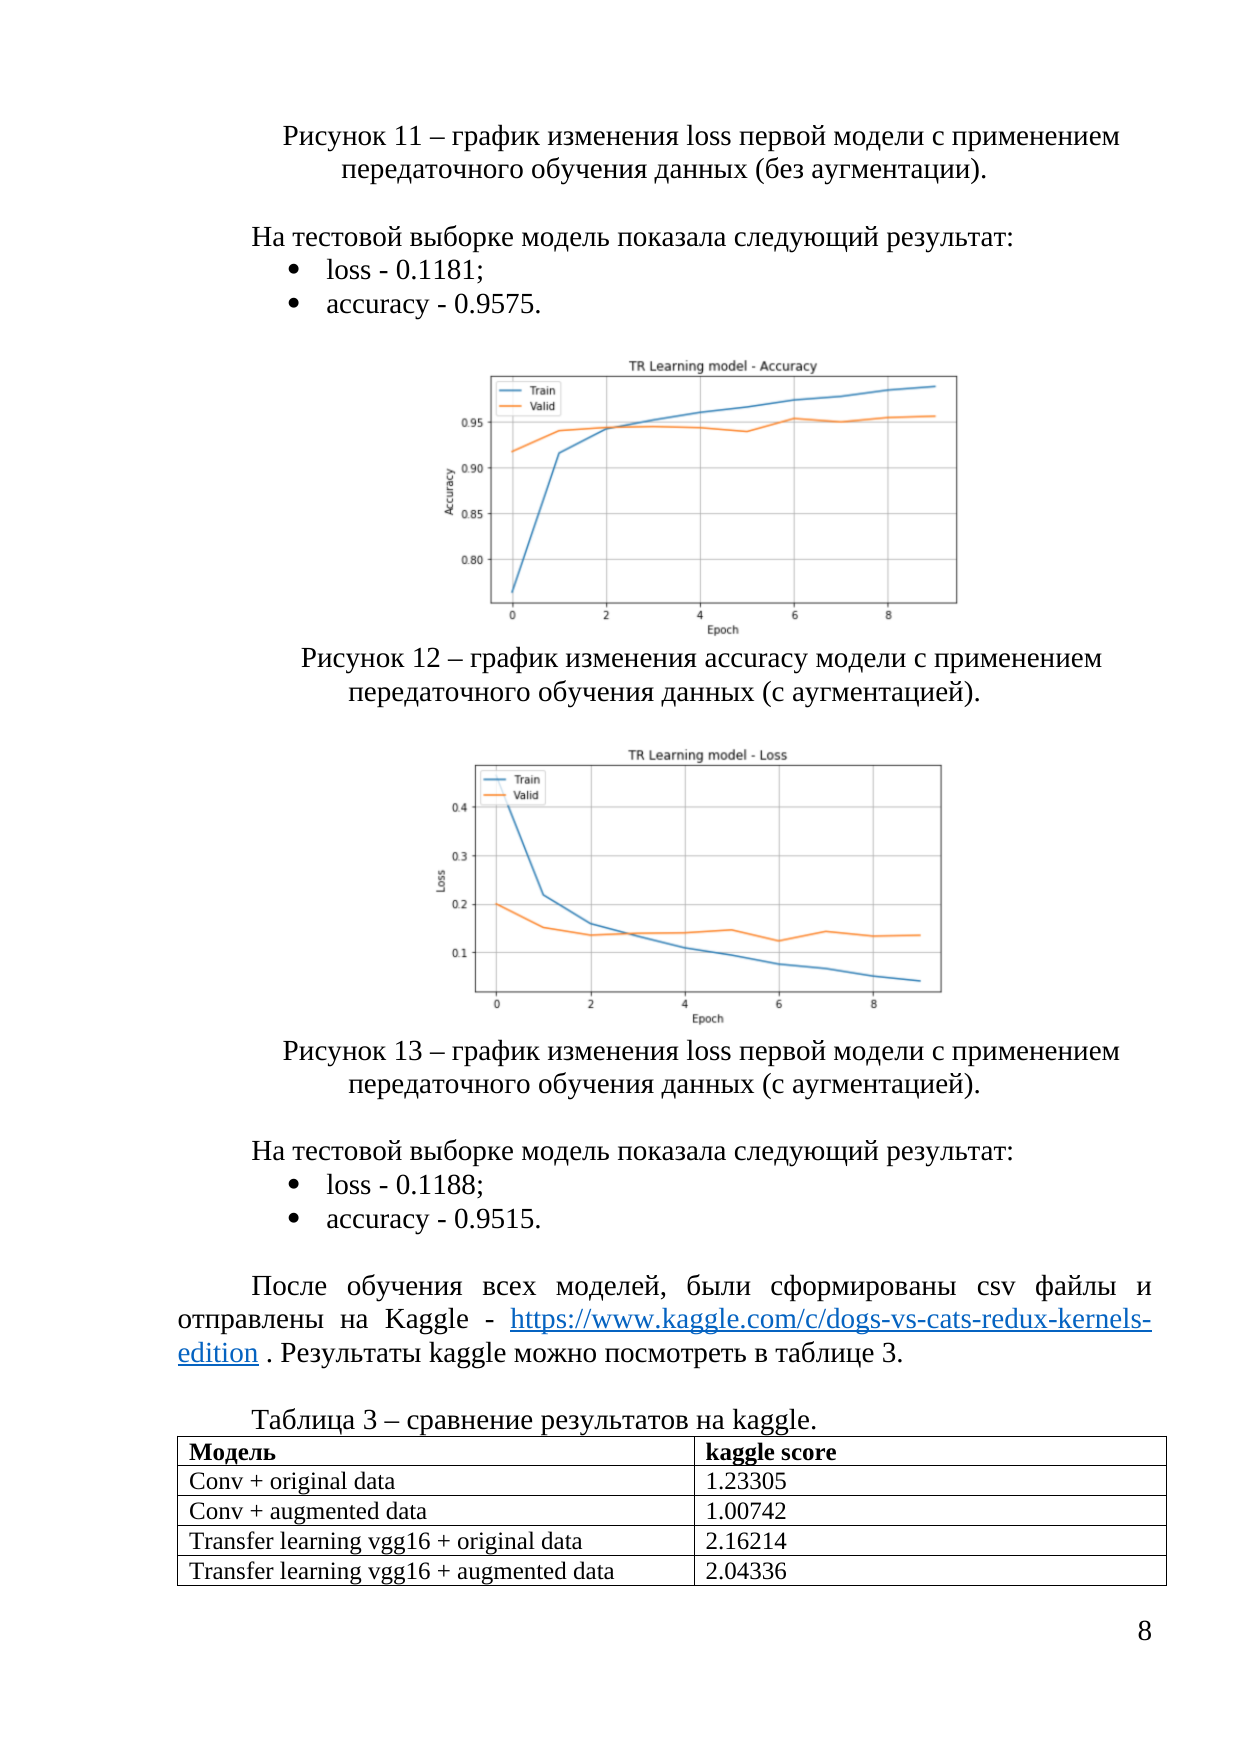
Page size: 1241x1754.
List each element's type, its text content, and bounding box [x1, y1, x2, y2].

table_cell Transfer learning vgg16 + original data [178, 1526, 694, 1555]
text Рисунок 12 – график изменения accuracy модели с применением передаточного обучения данных (с аугментацией). [177, 641, 1152, 708]
picture [427, 353, 976, 641]
picture [429, 741, 974, 1033]
text На тестовой выборке модель показала следующий результат: [177, 1133, 1152, 1167]
table_cell Transfer learning vgg16 + augmented data [178, 1556, 694, 1584]
table_header kaggle score [695, 1437, 1166, 1465]
table_cell Conv + augmented data [178, 1496, 694, 1525]
list accuracy - 0.9575. [288, 286, 1152, 319]
text На тестовой выборке модель показала следующий результат: [177, 219, 1152, 252]
list loss - 0.1188; [288, 1167, 1152, 1201]
text Таблица 3 – сравнение результатов на kaggle. [177, 1402, 1152, 1436]
text После обучения всех моделей, были сформированы csv файлы и отправлены на Kaggle - https://www.kaggle.com/c/dogs-vs-cats-redux-kernels-edition . Результаты kaggle можно посмотреть в таблице 3. [177, 1268, 1152, 1368]
table_cell Conv + original data [178, 1466, 694, 1495]
list accuracy - 0.9515. [288, 1201, 1152, 1234]
list loss - 0.1181; [288, 252, 1152, 286]
text Рисунок 11 – график изменения loss первой модели с применением передаточного обучения данных (без аугментации). [177, 118, 1152, 185]
text Рисунок 13 – график изменения loss первой модели с применением передаточного обучения данных (с аугментацией). [177, 1033, 1152, 1100]
table_cell 2.16214 [695, 1526, 1166, 1555]
table_cell 1.00742 [695, 1496, 1166, 1525]
table_header Модель [178, 1437, 694, 1465]
table_cell 1.23305 [695, 1466, 1166, 1495]
table_cell 2.04336 [695, 1556, 1166, 1584]
